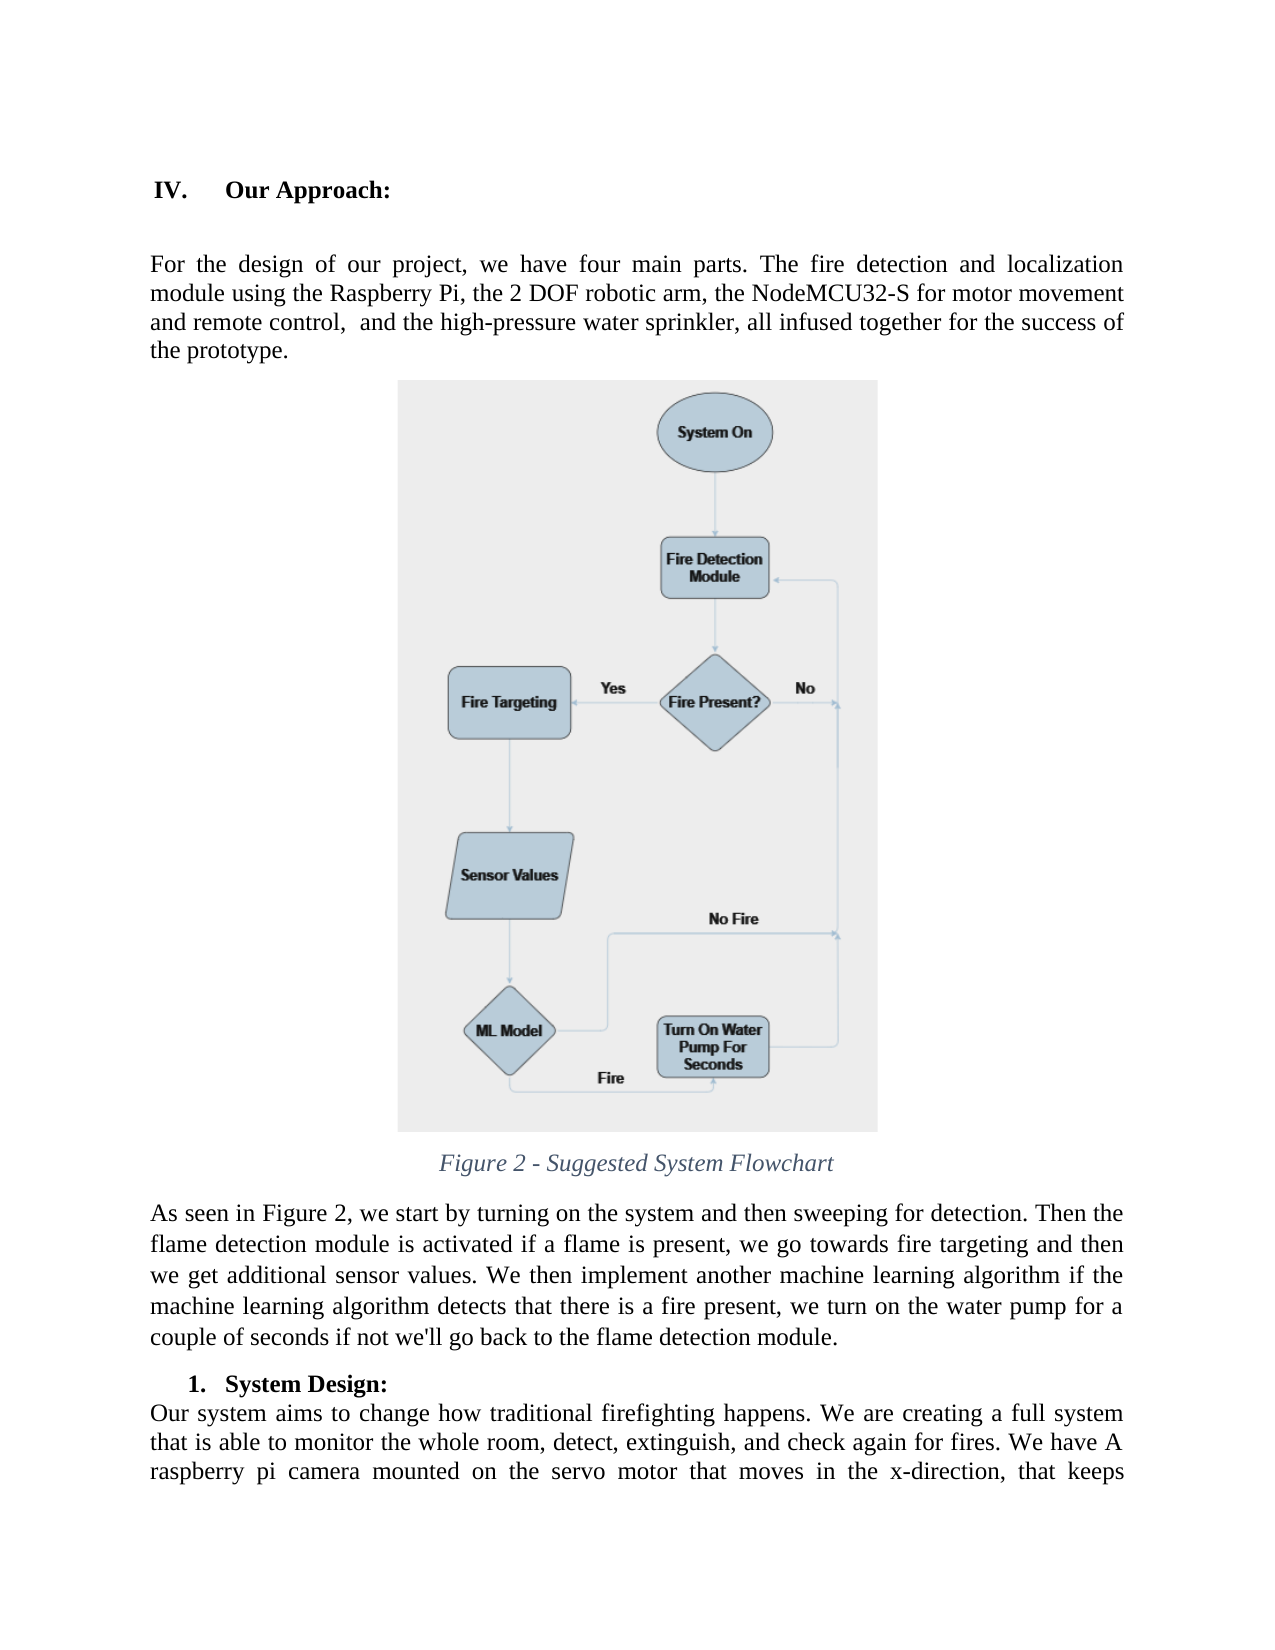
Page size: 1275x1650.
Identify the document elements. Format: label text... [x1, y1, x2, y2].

picture [397, 380, 878, 1132]
subtitle System Design: [187, 1369, 1125, 1398]
text For the design of our project, we have four main parts. The fire detection and localization module using the Raspberry Pi, the 2 DOF robotic arm, the NodeMCU32-S for motor movement and remote control, and the high-pressure water sprinkler, all infused together for the success of the prototype. [150, 249, 1125, 364]
text Figure 2 - Suggested System Flowchart [150, 1148, 1125, 1177]
subtitle Our Approach: [187, 175, 1125, 204]
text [150, 1398, 1125, 1484]
text As seen in Figure 2, we start by turning on the system and then sweeping for detection. Then the flame detection module is activated if a flame is present, we go towards fire targeting and then we get additional sensor values. We then implement another machine learning algorithm if the machine learning algorithm detects that there is a fire present, we turn on the water pump for a couple of seconds if not we'll go back to the flame detection module. [150, 1198, 1125, 1351]
